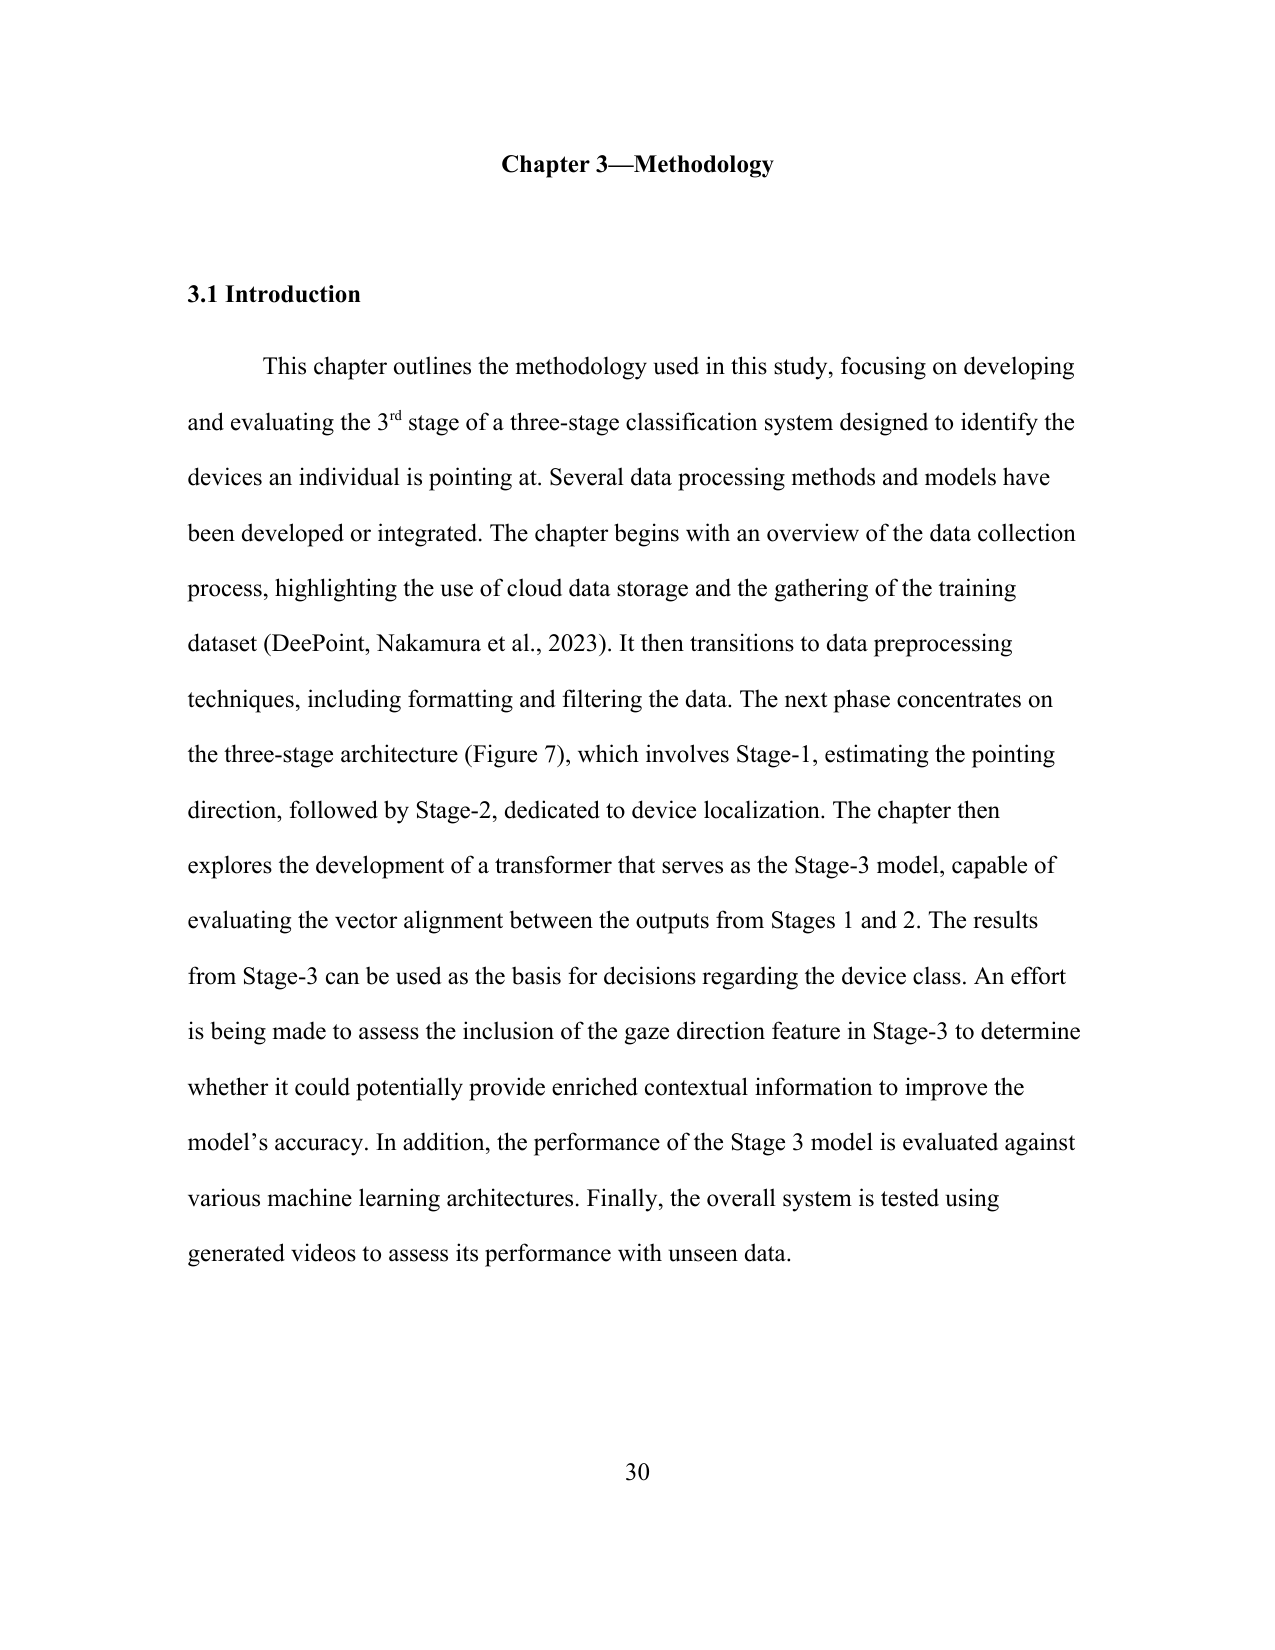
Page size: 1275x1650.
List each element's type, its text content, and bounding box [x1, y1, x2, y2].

subtitle 3.1 Introduction [187, 280, 1087, 308]
text This chapter outlines the methodology used in this study, focusing on developing and evaluating the 3rd stage of a three-stage classification system designed to identify the devices an individual is pointing at. Several data processing methods and models have been developed or integrated. The chapter begins with an overview of the data collection process, highlighting the use of cloud data storage and the gathering of the training dataset (DeePoint, Nakamura et al., 2023). It then transitions to data preprocessing techniques, including formatting and filtering the data. The next phase concentrates on the three-stage architecture (Figure 7), which involves Stage-1, estimating the pointing direction, followed by Stage-2, dedicated to device localization. The chapter then explores the development of a transformer that serves as the Stage-3 model, capable of evaluating the vector alignment between the outputs from Stages 1 and 2. The results from Stage-3 can be used as the basis for decisions regarding the device class. An effort is being made to assess the inclusion of the gaze direction feature in Stage-3 to determine whether it could potentially provide enriched contextual information to improve the model’s accuracy. In addition, the performance of the Stage 3 model is evaluated against various machine learning architectures. Finally, the overall system is tested using generated videos to assess its performance with unseen data. [187, 352, 1087, 1267]
subtitle Chapter 3—Methodology [187, 150, 1087, 178]
